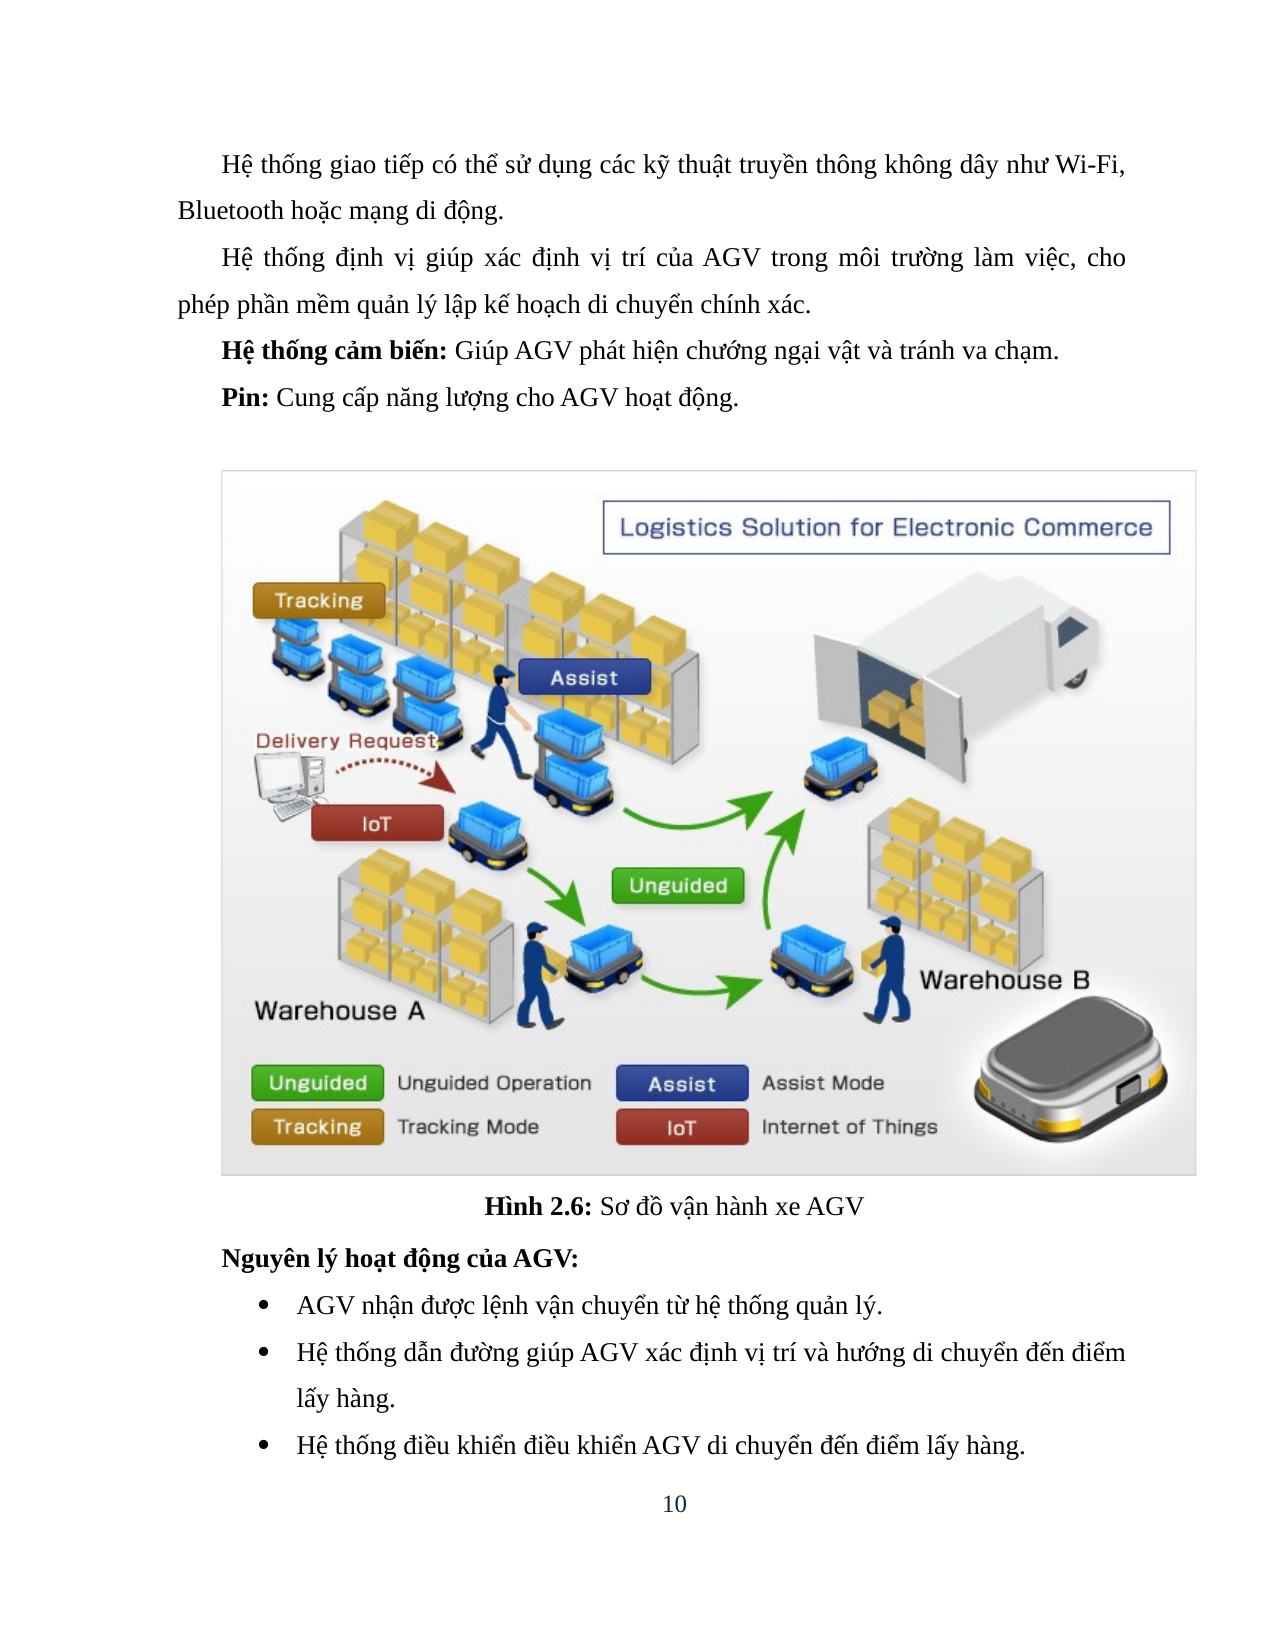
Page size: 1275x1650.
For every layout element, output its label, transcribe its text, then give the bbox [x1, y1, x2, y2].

text Nguyên lý hoạt động của AGV: [177, 1242, 1127, 1273]
text Hình 2.6: Sơ đồ vận hành xe AGV [177, 1190, 1127, 1221]
text Hệ thống giao tiếp có thể sử dụng các kỹ thuật truyền thông không dây như Wi-Fi, Bluetooth hoặc mạng di động. [177, 148, 1127, 226]
text Hệ thống cảm biến: Giúp AGV phát hiện chướng ngại vật và tránh va chạm. [177, 334, 1127, 366]
list Hệ thống điều khiển điều khiển AGV di chuyển đến điểm lấy hàng. [259, 1429, 1127, 1460]
picture [221, 470, 1197, 1176]
list Hệ thống dẫn đường giúp AGV xác định vị trí và hướng di chuyển đến điểm lấy hàng. [259, 1336, 1127, 1413]
text Pin: Cung cấp năng lượng cho AGV hoạt động. [177, 381, 1127, 412]
text Hệ thống định vị giúp xác định vị trí của AGV trong môi trường làm việc, cho phép phần mềm quản lý lập kế hoạch di chuyển chính xác. [177, 241, 1127, 319]
list AGV nhận được lệnh vận chuyển từ hệ thống quản lý. [259, 1289, 1127, 1320]
